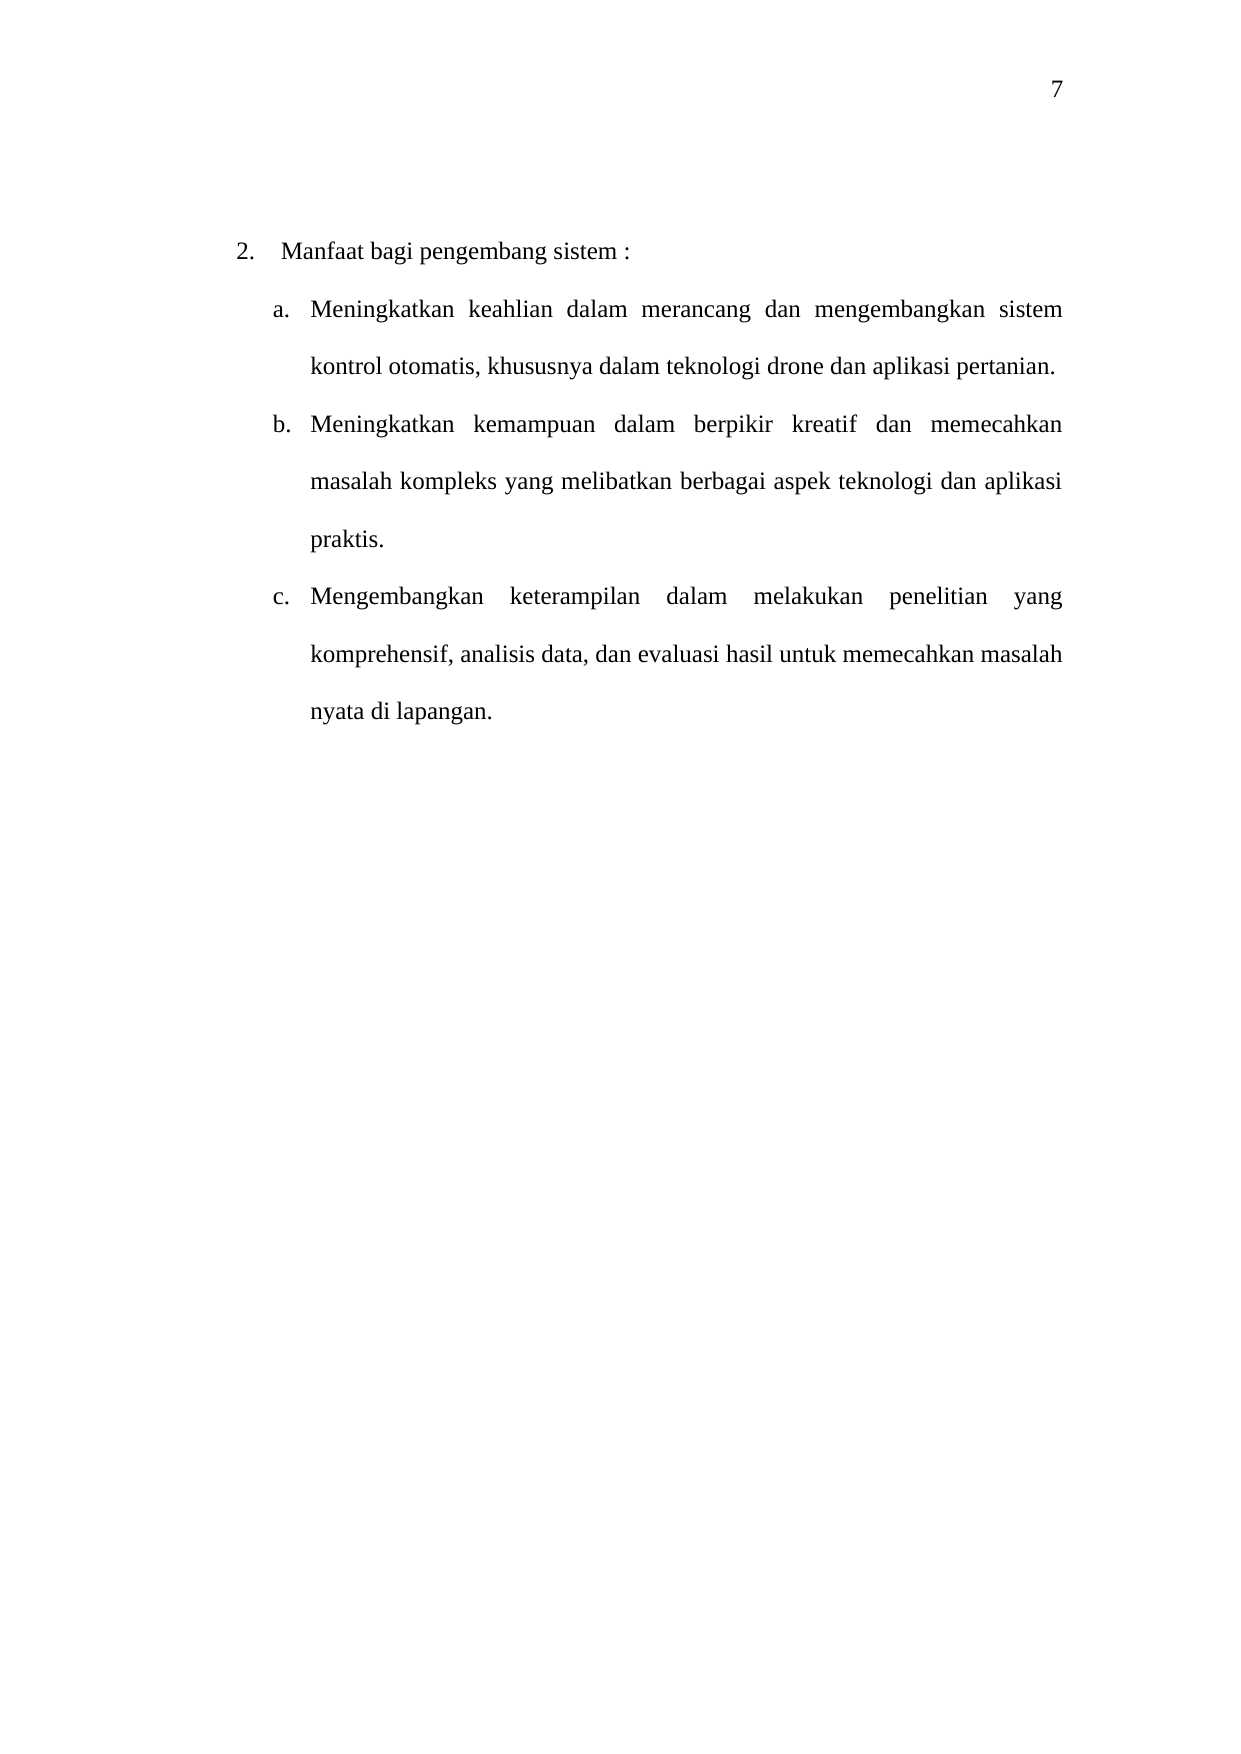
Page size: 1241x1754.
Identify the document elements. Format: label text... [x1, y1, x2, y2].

list Meningkatkan keahlian dalam merancang dan mengembangkan sistem kontrol otomatis, khususnya dalam teknologi drone dan aplikasi pertanian. [273, 294, 1063, 380]
list Manfaat bagi pengembang sistem : [236, 236, 1063, 265]
list Mengembangkan keterampilan dalam melakukan penelitian yang komprehensif, analisis data, dan evaluasi hasil untuk memecahkan masalah nyata di lapangan. [273, 581, 1063, 725]
list Meningkatkan kemampuan dalam berpikir kreatif dan memecahkan masalah kompleks yang melibatkan berbagai aspek teknologi dan aplikasi praktis. [273, 409, 1063, 552]
